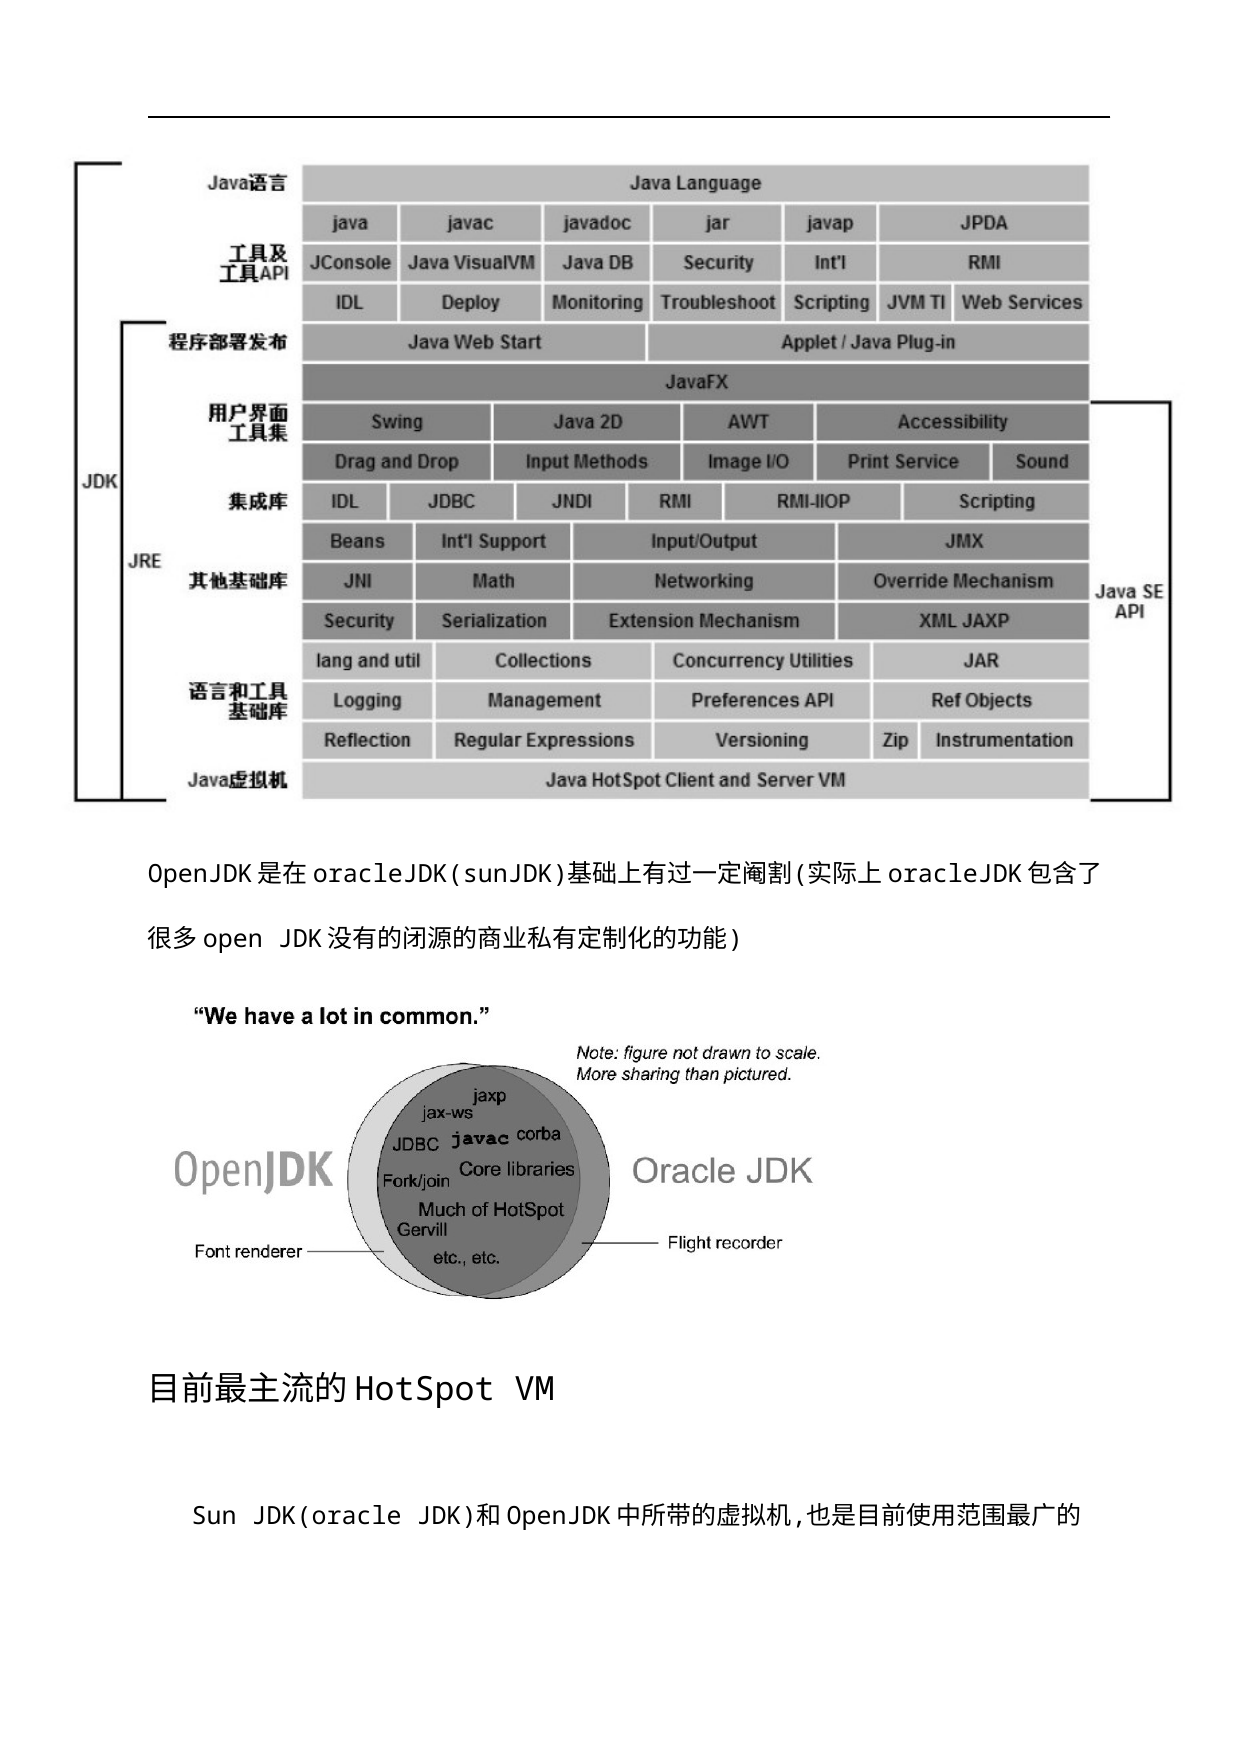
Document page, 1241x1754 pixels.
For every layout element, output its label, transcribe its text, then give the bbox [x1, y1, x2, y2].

subtitle 目前最主流的HotSpot VM [148, 1354, 1110, 1419]
picture [47, 137, 1193, 826]
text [148, 1481, 1110, 1546]
text OpenJDK是在oracleJDK(sunJDK)基础上有过一定阉割(实际上oracleJDK包含了很多open JDK没有的闭源的商业私有定制化的功能) [148, 839, 1110, 969]
picture [147, 980, 855, 1316]
